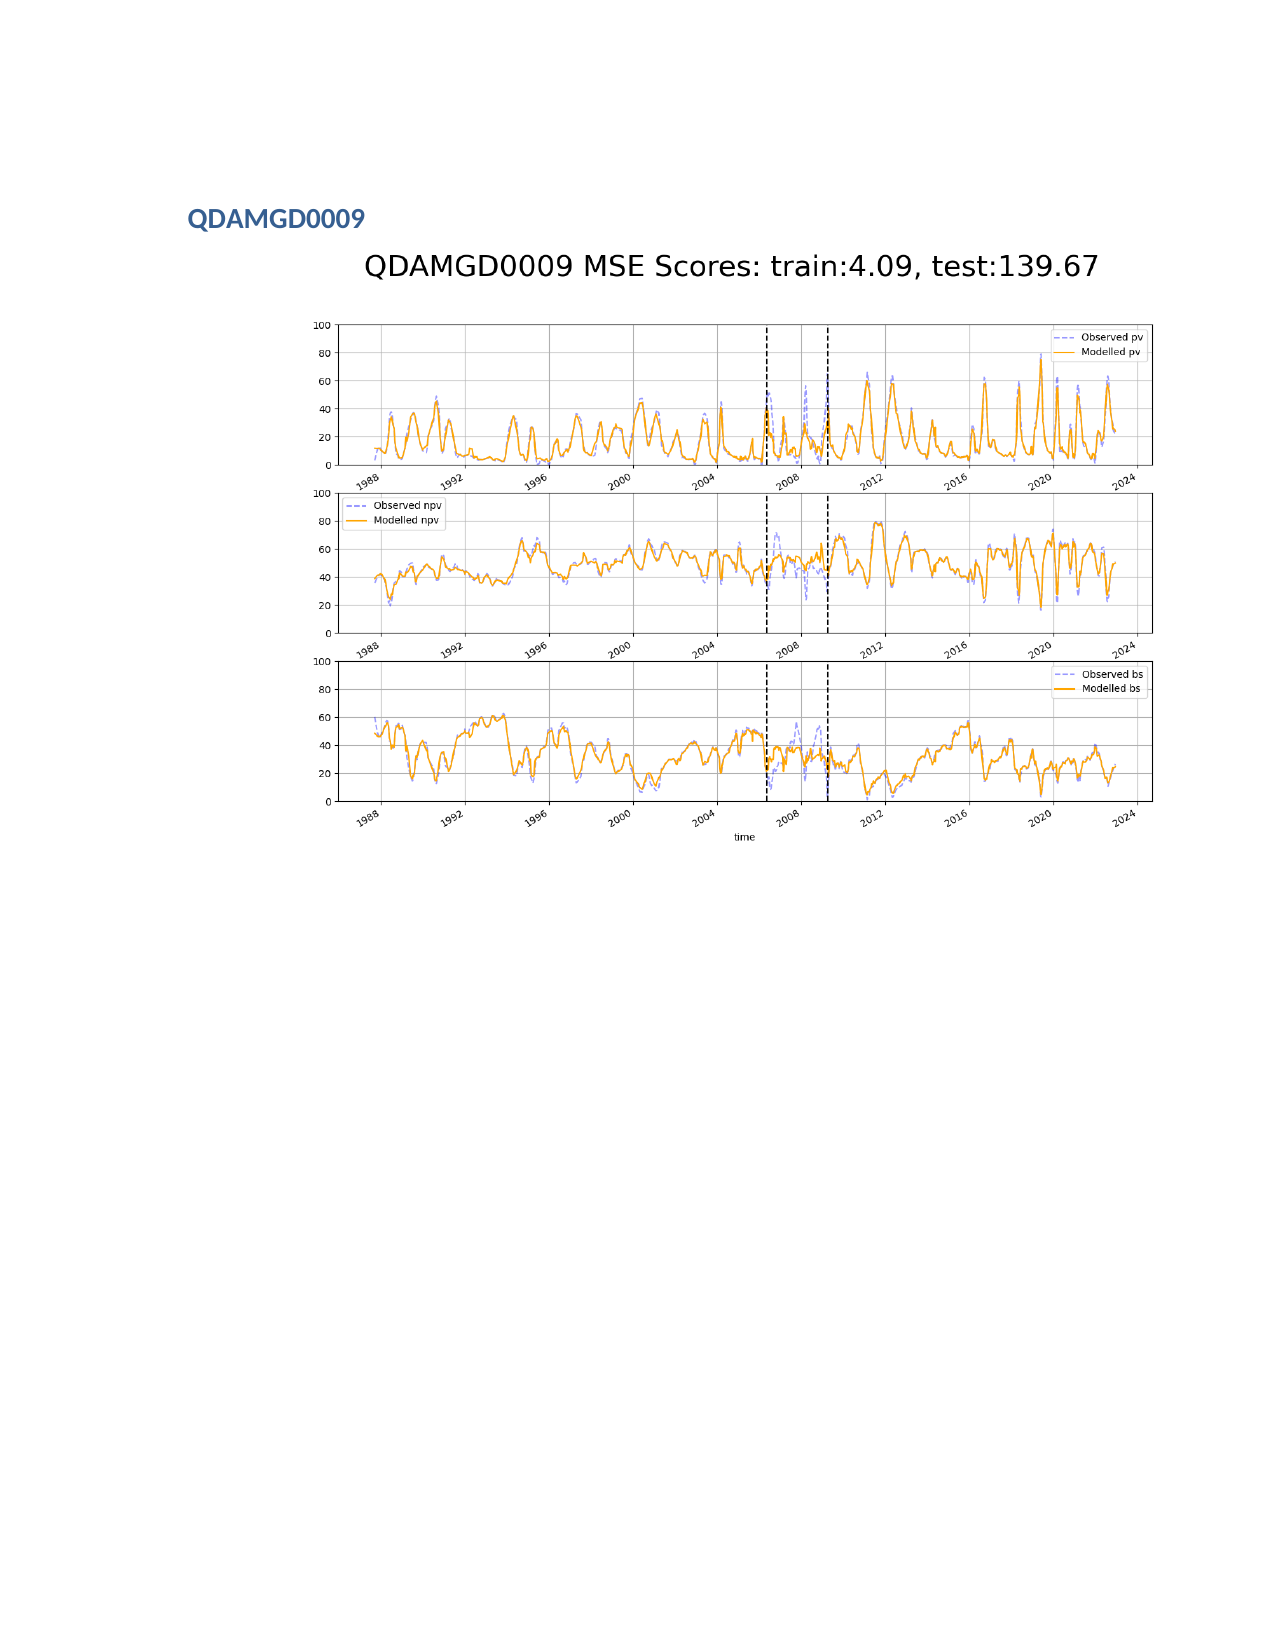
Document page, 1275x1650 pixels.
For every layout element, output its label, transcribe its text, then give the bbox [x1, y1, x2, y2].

subtitle QDAMGD0009 [187, 200, 1087, 236]
picture [206, 241, 1257, 941]
